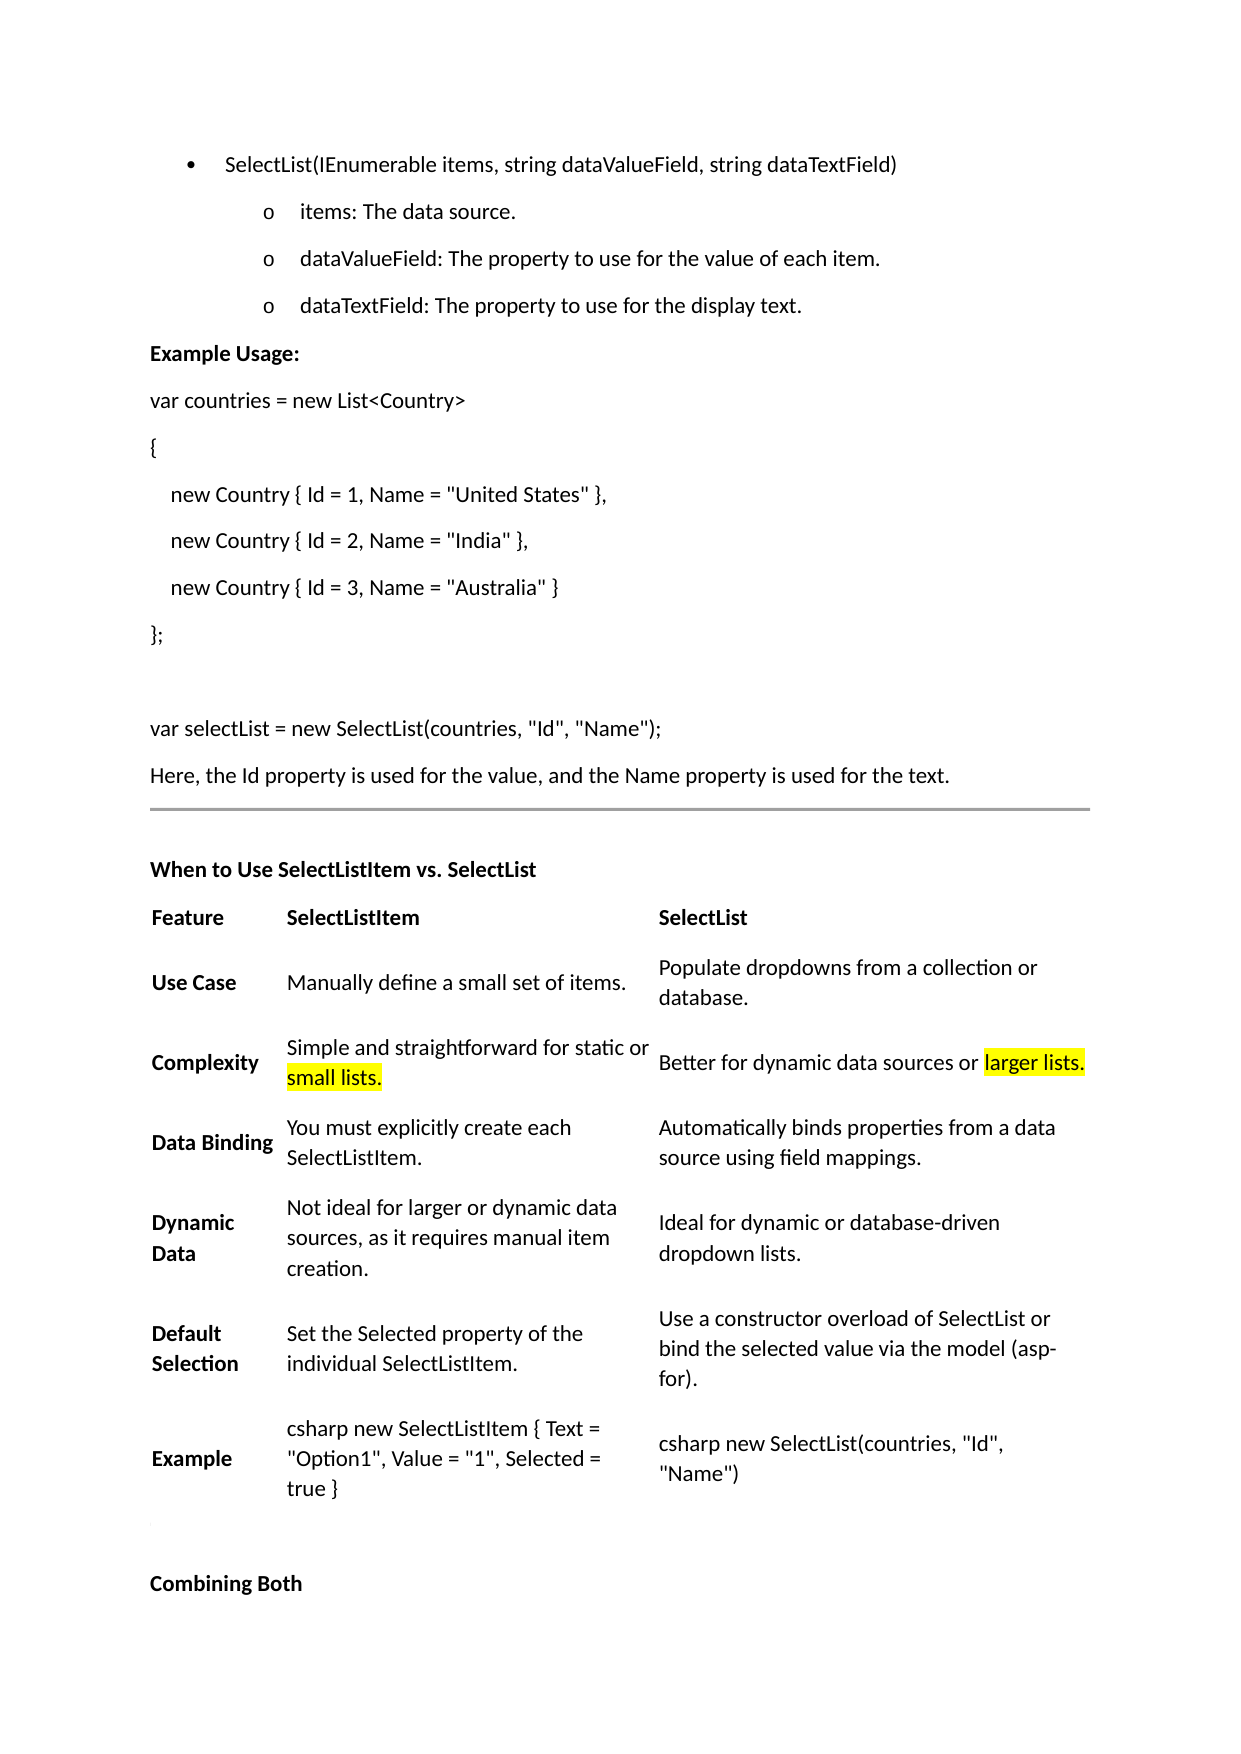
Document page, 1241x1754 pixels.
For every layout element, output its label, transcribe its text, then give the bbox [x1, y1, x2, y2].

list SelectList(IEnumerable items, string dataValueField, string dataTextField) [187, 150, 1090, 178]
text new Country { Id = 2, Name = "India" }, [150, 527, 1090, 554]
table_cell csharp new SelectListItem { Text = "Option1", Value = "1", Selected = true } [285, 1413, 657, 1523]
text new Country { Id = 3, Name = "Australia" } [150, 573, 1090, 601]
table_cell Set the Selected property of the individual SelectListItem. [285, 1302, 657, 1412]
text }; [150, 620, 1090, 648]
table_header SelectList [657, 902, 1090, 951]
text var selectList = new SelectList(countries, "Id", "Name"); [150, 714, 1090, 742]
table_cell Simple and straightforward for static or small lists. [285, 1032, 657, 1112]
table_cell Ideal for dynamic or database-driven dropdown lists. [657, 1192, 1090, 1302]
text Example Usage: [150, 339, 1090, 367]
table_cell csharp new SelectList(countries, "Id", "Name") [657, 1413, 1090, 1523]
table_cell You must explicitly create each SelectListItem. [285, 1112, 657, 1192]
table_cell Default Selection [150, 1302, 285, 1412]
text var countries = new List<Country> [150, 386, 1090, 414]
table_cell Not ideal for larger or dynamic data sources, as it requires manual item creation. [285, 1192, 657, 1302]
table_header Feature [150, 902, 285, 951]
table_cell Populate dropdowns from a collection or database. [657, 951, 1090, 1032]
text new Country { Id = 1, Name = "United States" }, [150, 480, 1090, 508]
text { [150, 433, 1090, 461]
text When to Use SelectListItem vs. SelectList [150, 855, 1090, 883]
table_cell Better for dynamic data sources or larger lists. [657, 1032, 1090, 1112]
table_cell Use a constructor overload of SelectList or bind the selected value via the model (asp-for). [657, 1302, 1090, 1412]
table_cell Automatically binds properties from a data source using field mappings. [657, 1112, 1090, 1192]
table_cell Example [150, 1413, 285, 1523]
table_header SelectListItem [285, 902, 657, 951]
text Combining Both [150, 1569, 1090, 1598]
table_cell Complexity [150, 1032, 285, 1112]
list dataTextField: The property to use for the display text. [262, 292, 1090, 320]
table_cell Use Case [150, 951, 285, 1032]
table_cell Dynamic Data [150, 1192, 285, 1302]
table_cell Data Binding [150, 1112, 285, 1192]
list dataValueField: The property to use for the value of each item. [262, 244, 1090, 273]
list items: The data source. [262, 197, 1090, 225]
table_cell Manually define a small set of items. [285, 951, 657, 1032]
text Here, the Id property is used for the value, and the Name property is used for the text. [150, 761, 1090, 789]
